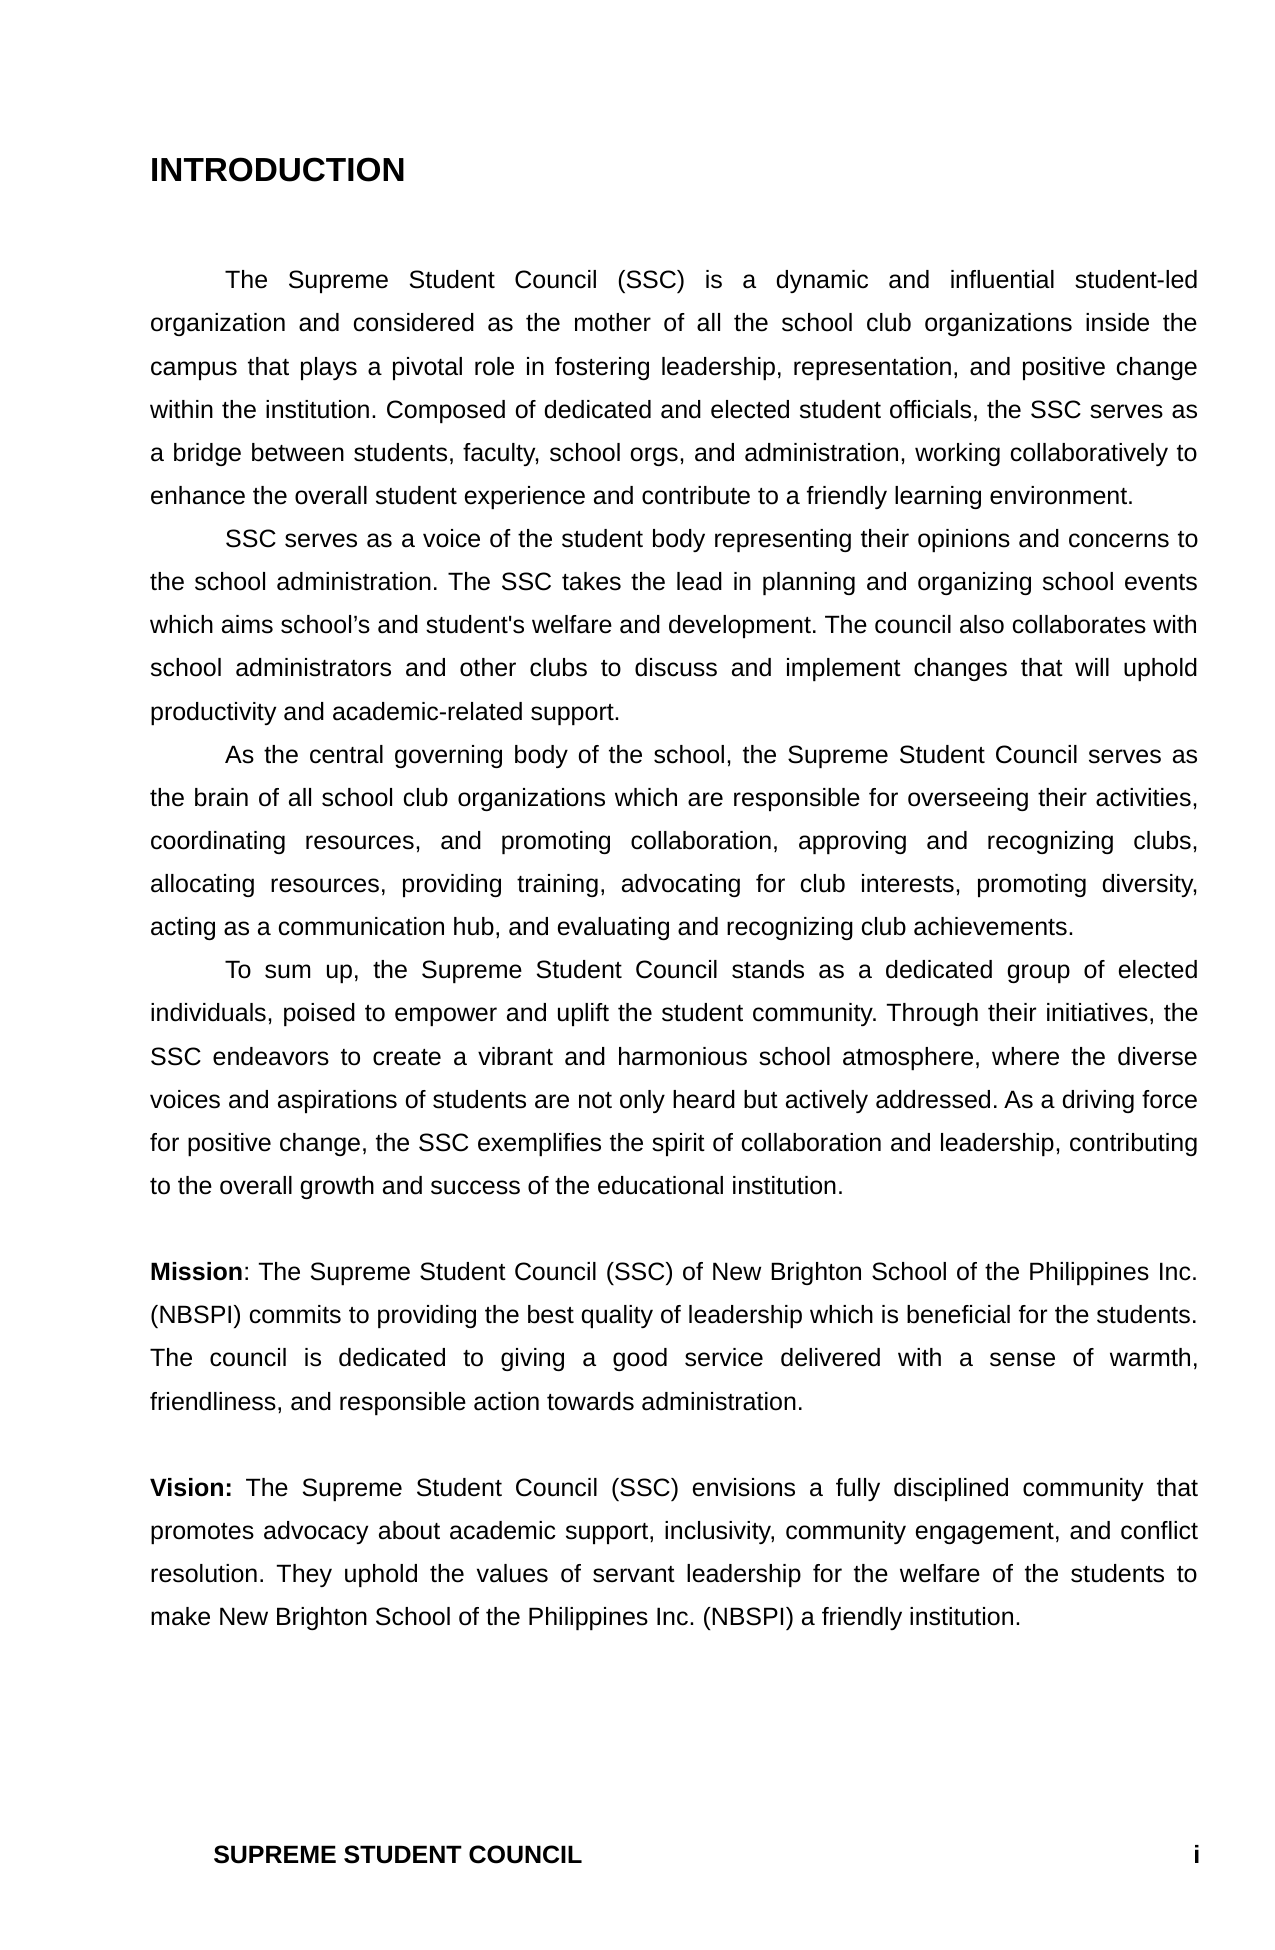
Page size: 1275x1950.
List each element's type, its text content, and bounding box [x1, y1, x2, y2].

text SSC serves as a voice of the student body representing their opinions and concerns to the school administration. The SSC takes the lead in planning and organizing school events which aims school’s and student's welfare and development. The council also collaborates with school administrators and other clubs to discuss and implement changes that will uphold productivity and academic-related support. [150, 524, 1200, 725]
text As the central governing body of the school, the Supreme Student Council serves as the brain of all school club organizations which are responsible for overseeing their activities, coordinating resources, and promoting collaboration, approving and recognizing clubs, allocating resources, providing training, advocating for club interests, promoting diversity, acting as a communication hub, and evaluating and recognizing club achievements. [150, 739, 1200, 941]
text INTRODUCTION [150, 150, 1200, 188]
text The Supreme Student Council (SSC) is a dynamic and influential student-led organization and considered as the mother of all the school club organizations inside the campus that plays a pivotal role in fostering leadership, representation, and positive change within the institution. Composed of dedicated and elected student officials, the SSC serves as a bridge between students, faculty, school orgs, and administration, working collaboratively to enhance the overall student experience and contribute to a friendly learning environment. [150, 265, 1200, 509]
text Vision: The Supreme Student Council (SSC) envisions a fully disciplined community that promotes advocacy about academic support, inclusivity, community engagement, and conflict resolution. They uphold the values of servant leadership for the welfare of the students to make New Brighton School of the Philippines Inc. (NBSPI) a friendly institution. [150, 1473, 1200, 1631]
text To sum up, the Supreme Student Council stands as a dedicated group of elected individuals, poised to empower and uplift the student community. Through their initiatives, the SSC endeavors to create a vibrant and harmonious school atmosphere, where the diverse voices and aspirations of students are not only heard but actively addressed. As a driving force for positive change, the SSC exemplifies the spirit of collaboration and leadership, contributing to the overall growth and success of the educational institution. [150, 955, 1200, 1199]
text Mission: The Supreme Student Council (SSC) of New Brighton School of the Philippines Inc. (NBSPI) commits to providing the best quality of leadership which is beneficial for the students. The council is dedicated to giving a good service delivered with a sense of warmth, friendliness, and responsible action towards administration. [150, 1257, 1200, 1415]
